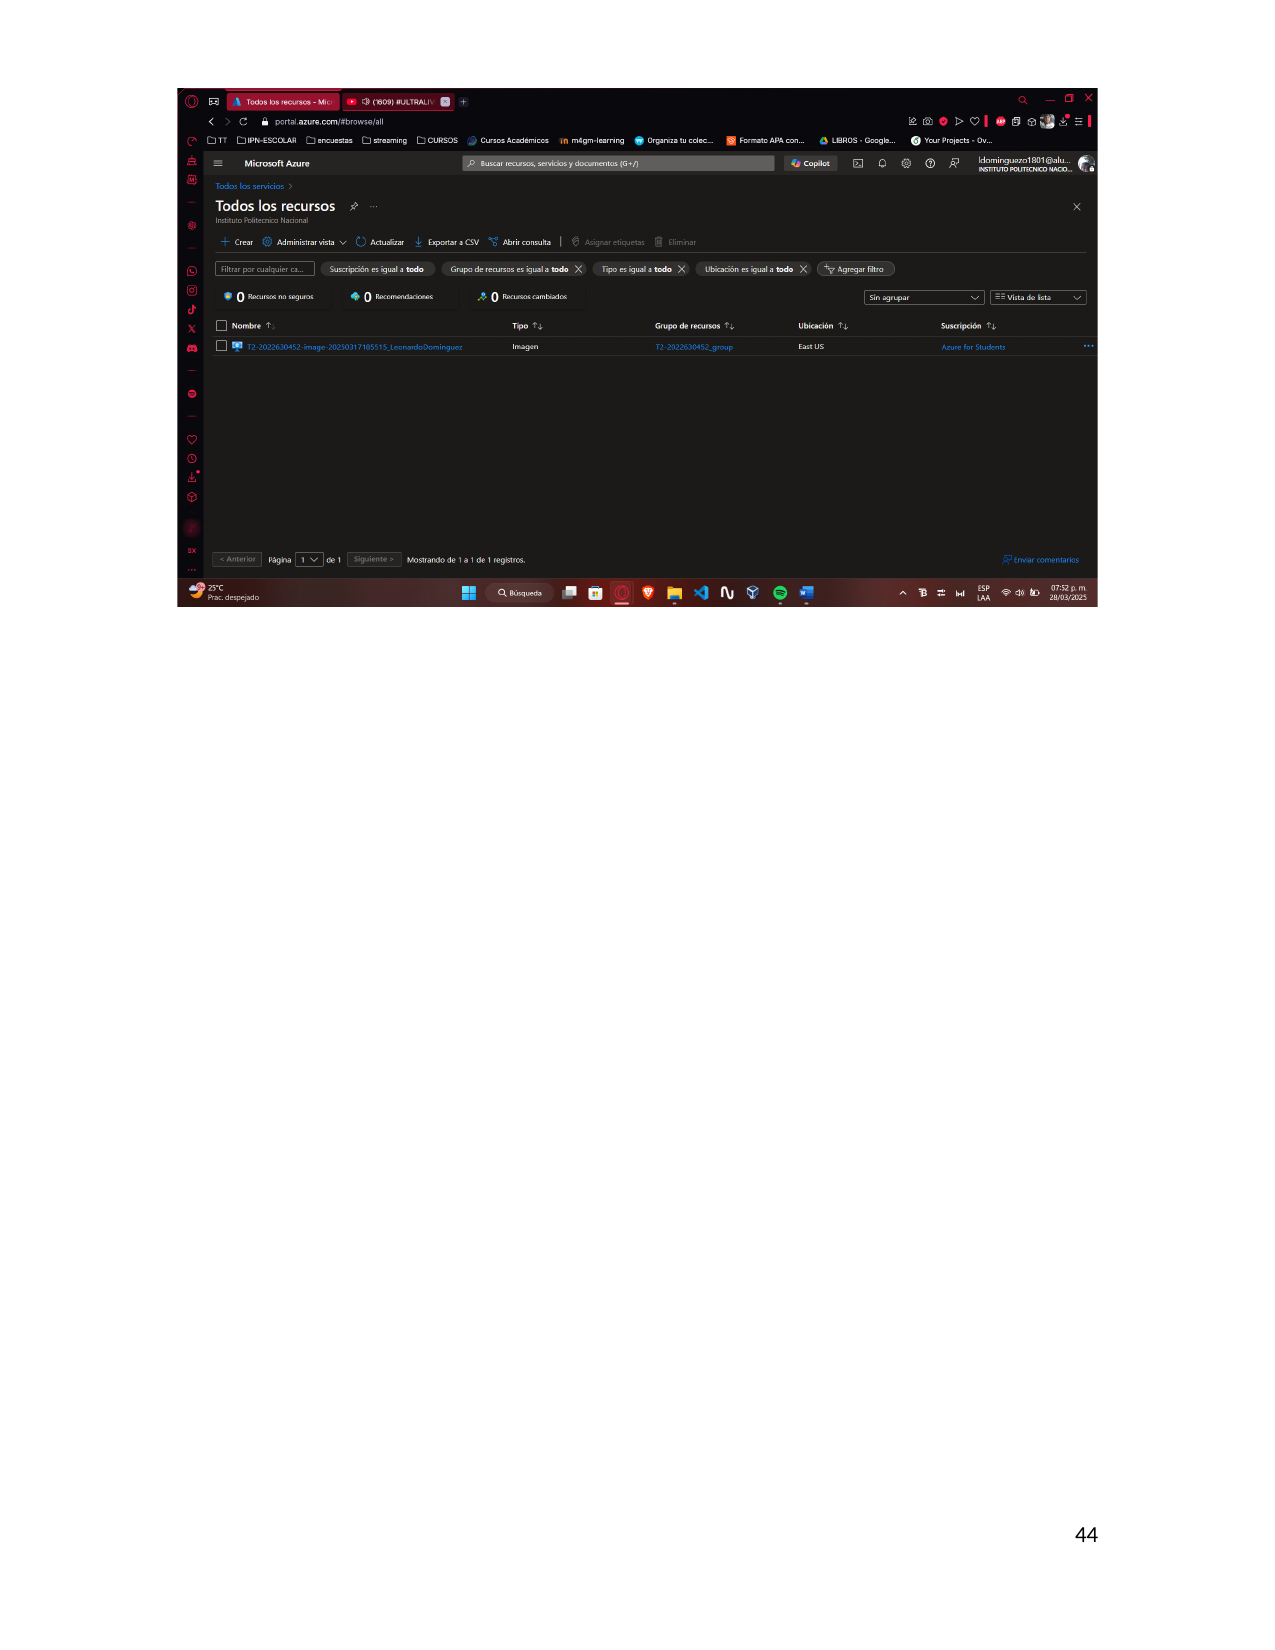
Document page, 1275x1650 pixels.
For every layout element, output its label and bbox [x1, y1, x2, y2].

picture [177, 88, 1098, 607]
